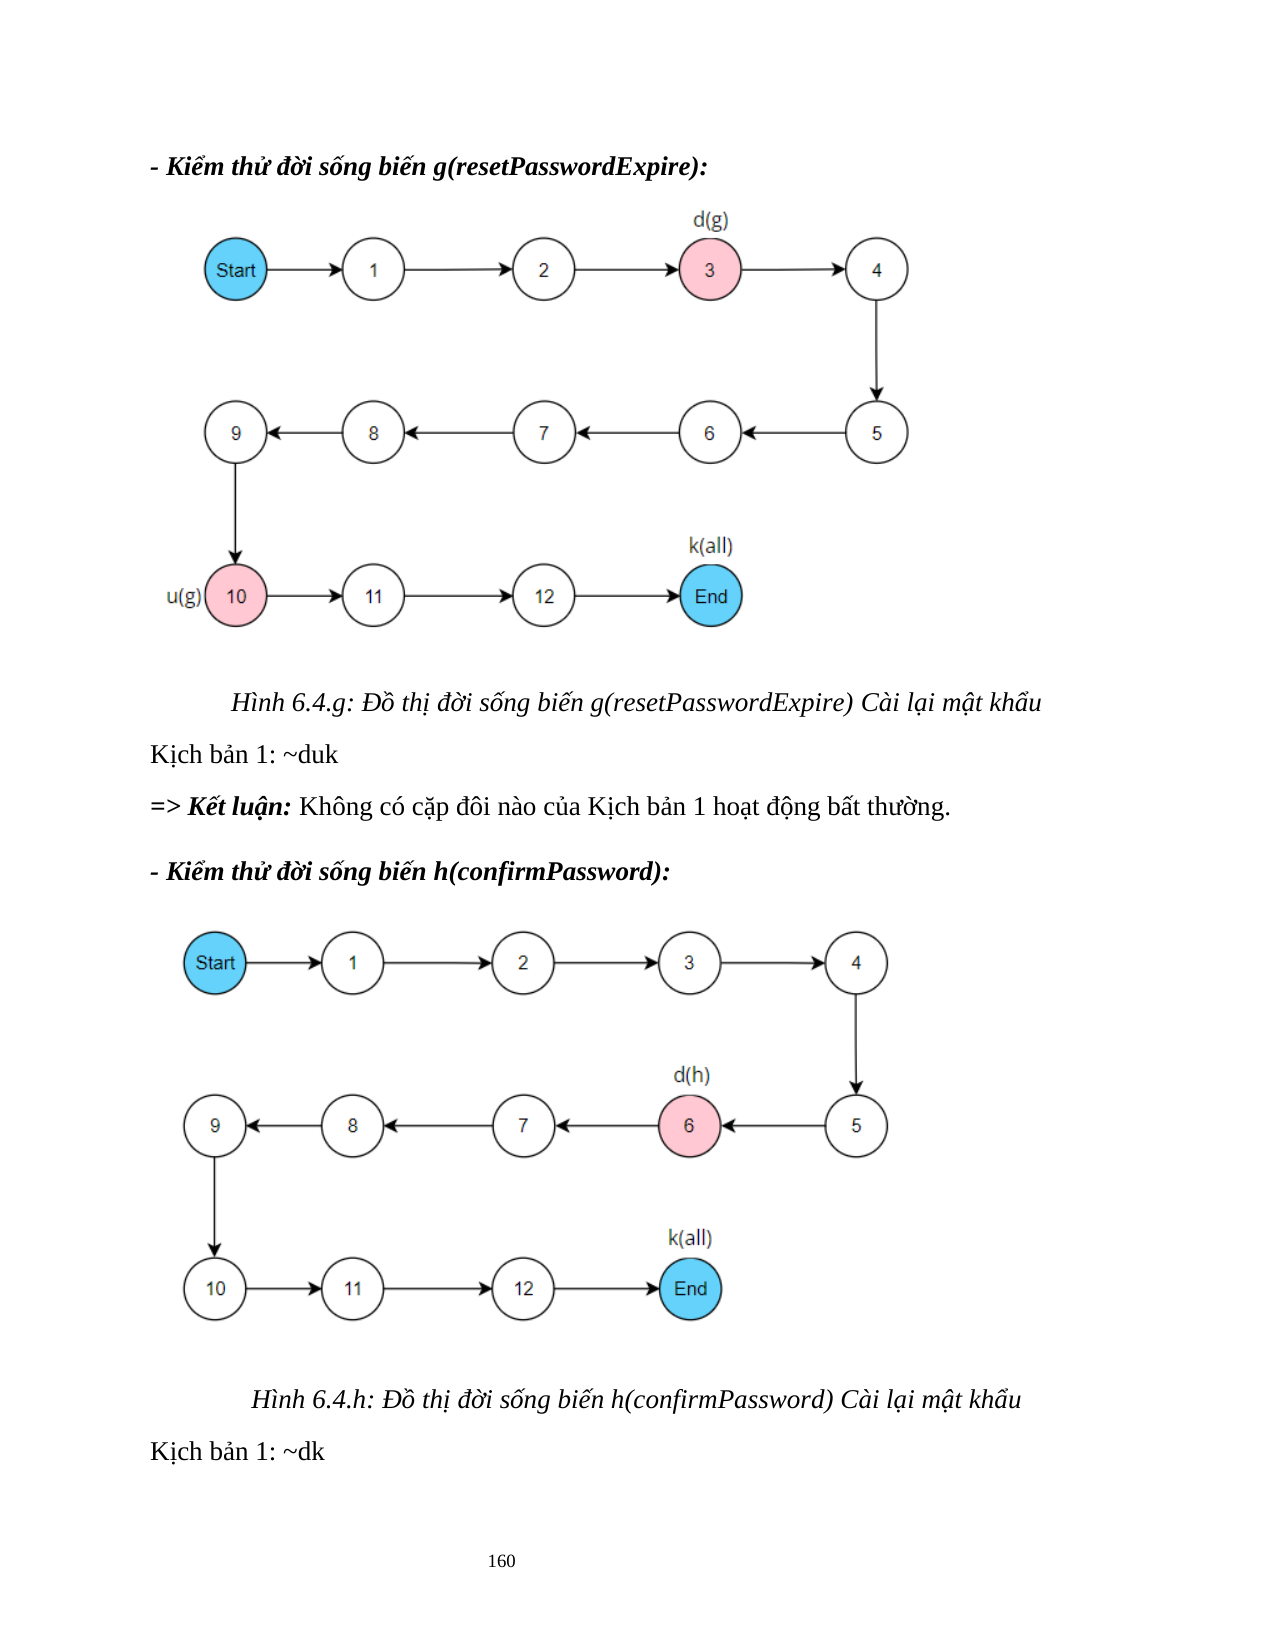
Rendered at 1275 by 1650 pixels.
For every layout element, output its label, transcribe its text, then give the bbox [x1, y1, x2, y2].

picture [150, 194, 974, 666]
text Kịch bản 1: ~duk [150, 738, 1125, 769]
picture [150, 898, 922, 1363]
text Hình 6.4.g: Đồ thị đời sống biến g(resetPasswordExpire) Cài lại mật khẩu [150, 686, 1125, 717]
text => Kết luận: Không có cặp đôi nào của Kịch bản 1 hoạt động bất thường. [150, 790, 1125, 821]
text Kịch bản 1: ~dk [150, 1435, 1125, 1466]
subtitle - Kiểm thử đời sống biến g(resetPasswordExpire): [150, 150, 1125, 181]
text Hình 6.4.h: Đồ thị đời sống biến h(confirmPassword) Cài lại mật khẩu [150, 1383, 1125, 1414]
subtitle - Kiểm thử đời sống biến h(confirmPassword): [150, 854, 1125, 886]
